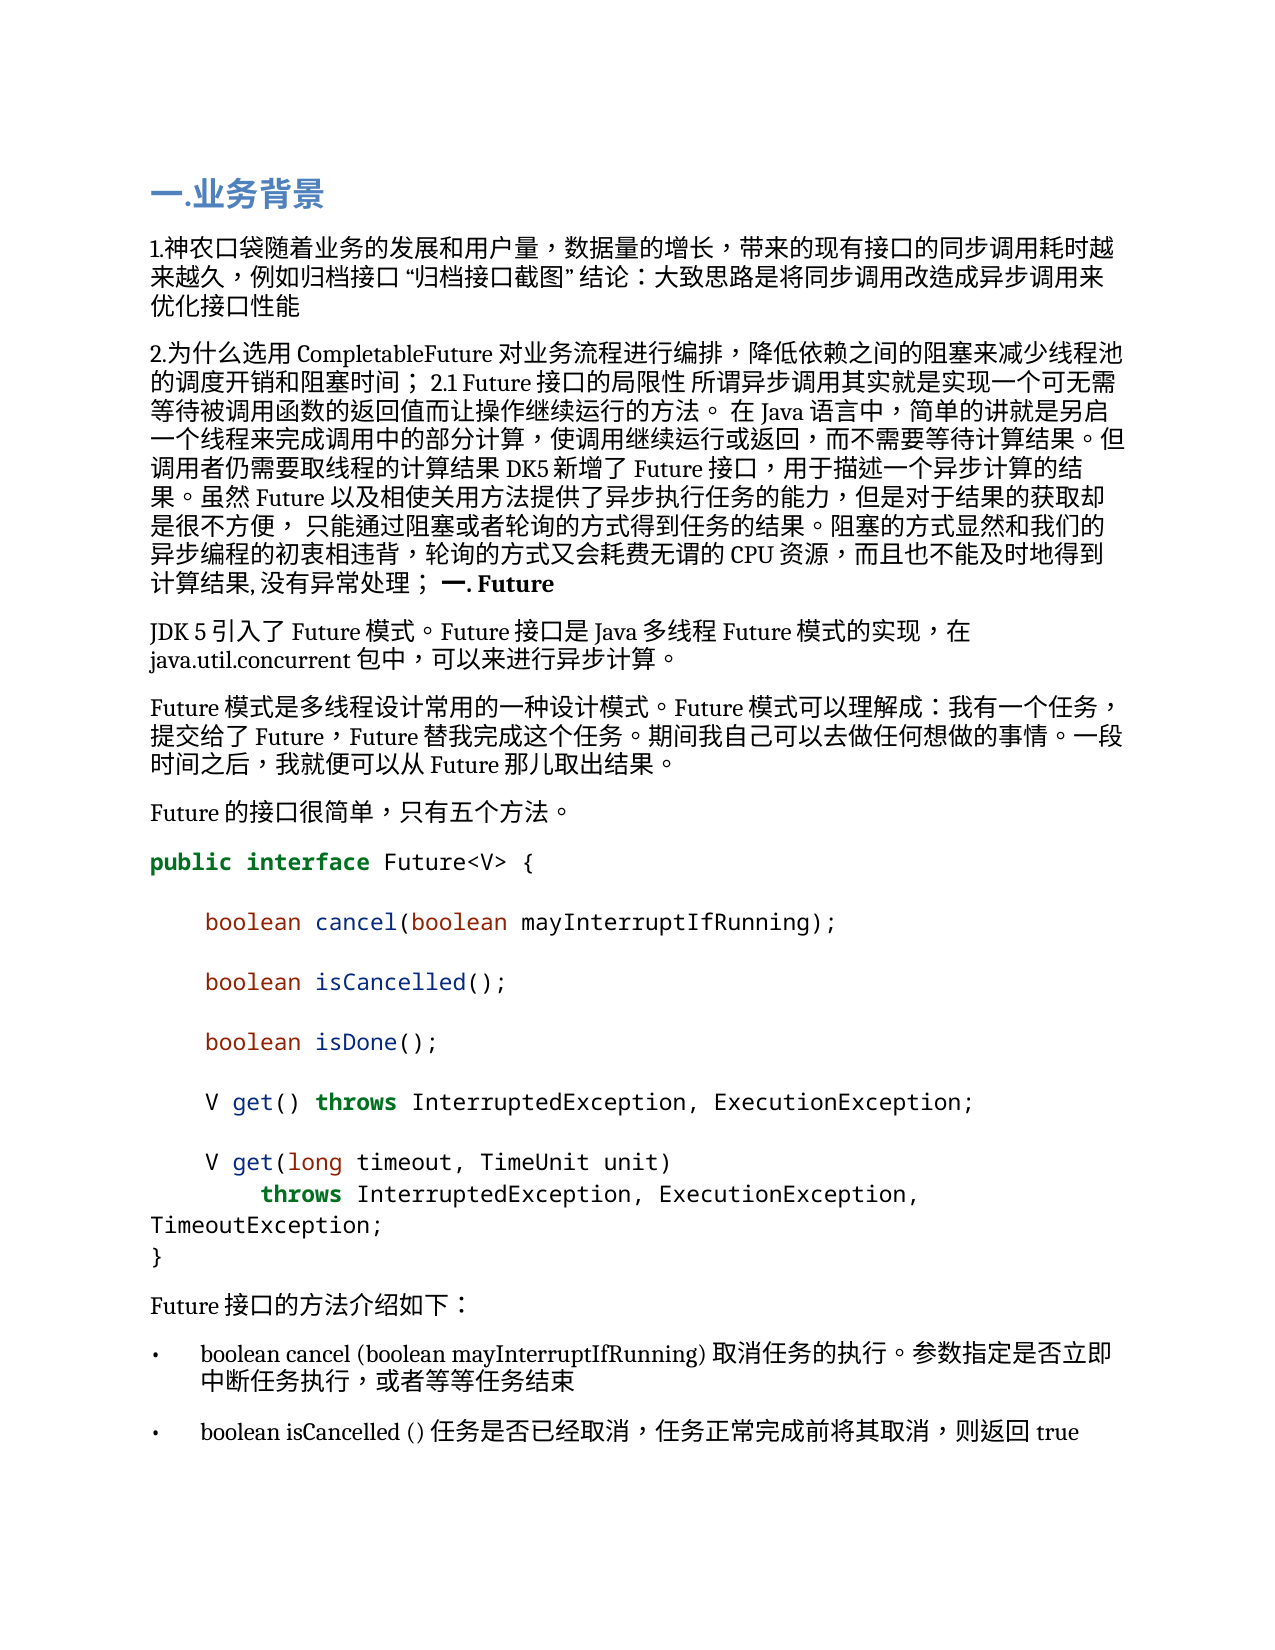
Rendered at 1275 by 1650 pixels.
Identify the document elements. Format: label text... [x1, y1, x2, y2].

text Future接口的方法介绍如下： [150, 1292, 1125, 1321]
text Future的接口很简单，只有五个方法。 [150, 799, 1125, 827]
list boolean cancel (boolean mayInterruptIfRunning) 取消任务的执行。参数指定是否立即中断任务执行，或者等等任务结束 [150, 1339, 1125, 1397]
text 1.神农口袋随着业务的发展和用户量，数据量的增长，带来的现有接口的同步调用耗时越来越久，例如归档接口 “归档接口截图” 结论：大致思路是将同步调用改造成异步调用来优化接口性能 [150, 235, 1125, 321]
text 2.为什么选用CompletableFuture 对业务流程进行编排，降低依赖之间的阻塞来减少线程池的调度开销和阻塞时间； 2.1 Future接口的局限性 所谓异步调用其实就是实现一个可无需等待被调用函数的返回值而让操作继续运行的方法。 在 Java 语言中，简单的讲就是另启一个线程来完成调用中的部分计算，使调用继续运行或返回，而不需要等待计算结果。但调用者仍需要取线程的计算结果 DK5新增了Future接口，用于描述一个异步计算的结果。虽然 Future 以及相使关用方法提供了异步执行任务的能力，但是对于结果的获取却是很不方便， 只能通过阻塞或者轮询的方式得到任务的结果。阻塞的方式显然和我们的异步编程的初衷相违背，轮询的方式又会耗费无谓的 CPU 资源，而且也不能及时地得到计算结果, 没有异常处理； 一. Future [150, 340, 1125, 599]
subtitle 一.业务背景 [150, 171, 1125, 216]
list boolean isCancelled () 任务是否已经取消，任务正常完成前将其取消，则返回 true [150, 1418, 1125, 1447]
text JDK 5引入了Future模式。Future接口是Java多线程Future模式的实现，在java.util.concurrent包中，可以来进行异步计算。 [150, 617, 1125, 675]
text Future模式是多线程设计常用的一种设计模式。Future模式可以理解成：我有一个任务，提交给了Future，Future替我完成这个任务。期间我自己可以去做任何想做的事情。一段时间之后，我就便可以从Future那儿取出结果。 [150, 694, 1125, 780]
text public interface Future<V> { boolean cancel(boolean mayInterruptIfRunning); boolean isCancelled(); boolean isDone(); V get() throws InterruptedException, ExecutionException; V get(long timeout, TimeUnit unit) throws InterruptedException, ExecutionException, TimeoutException; } [150, 846, 1125, 1271]
